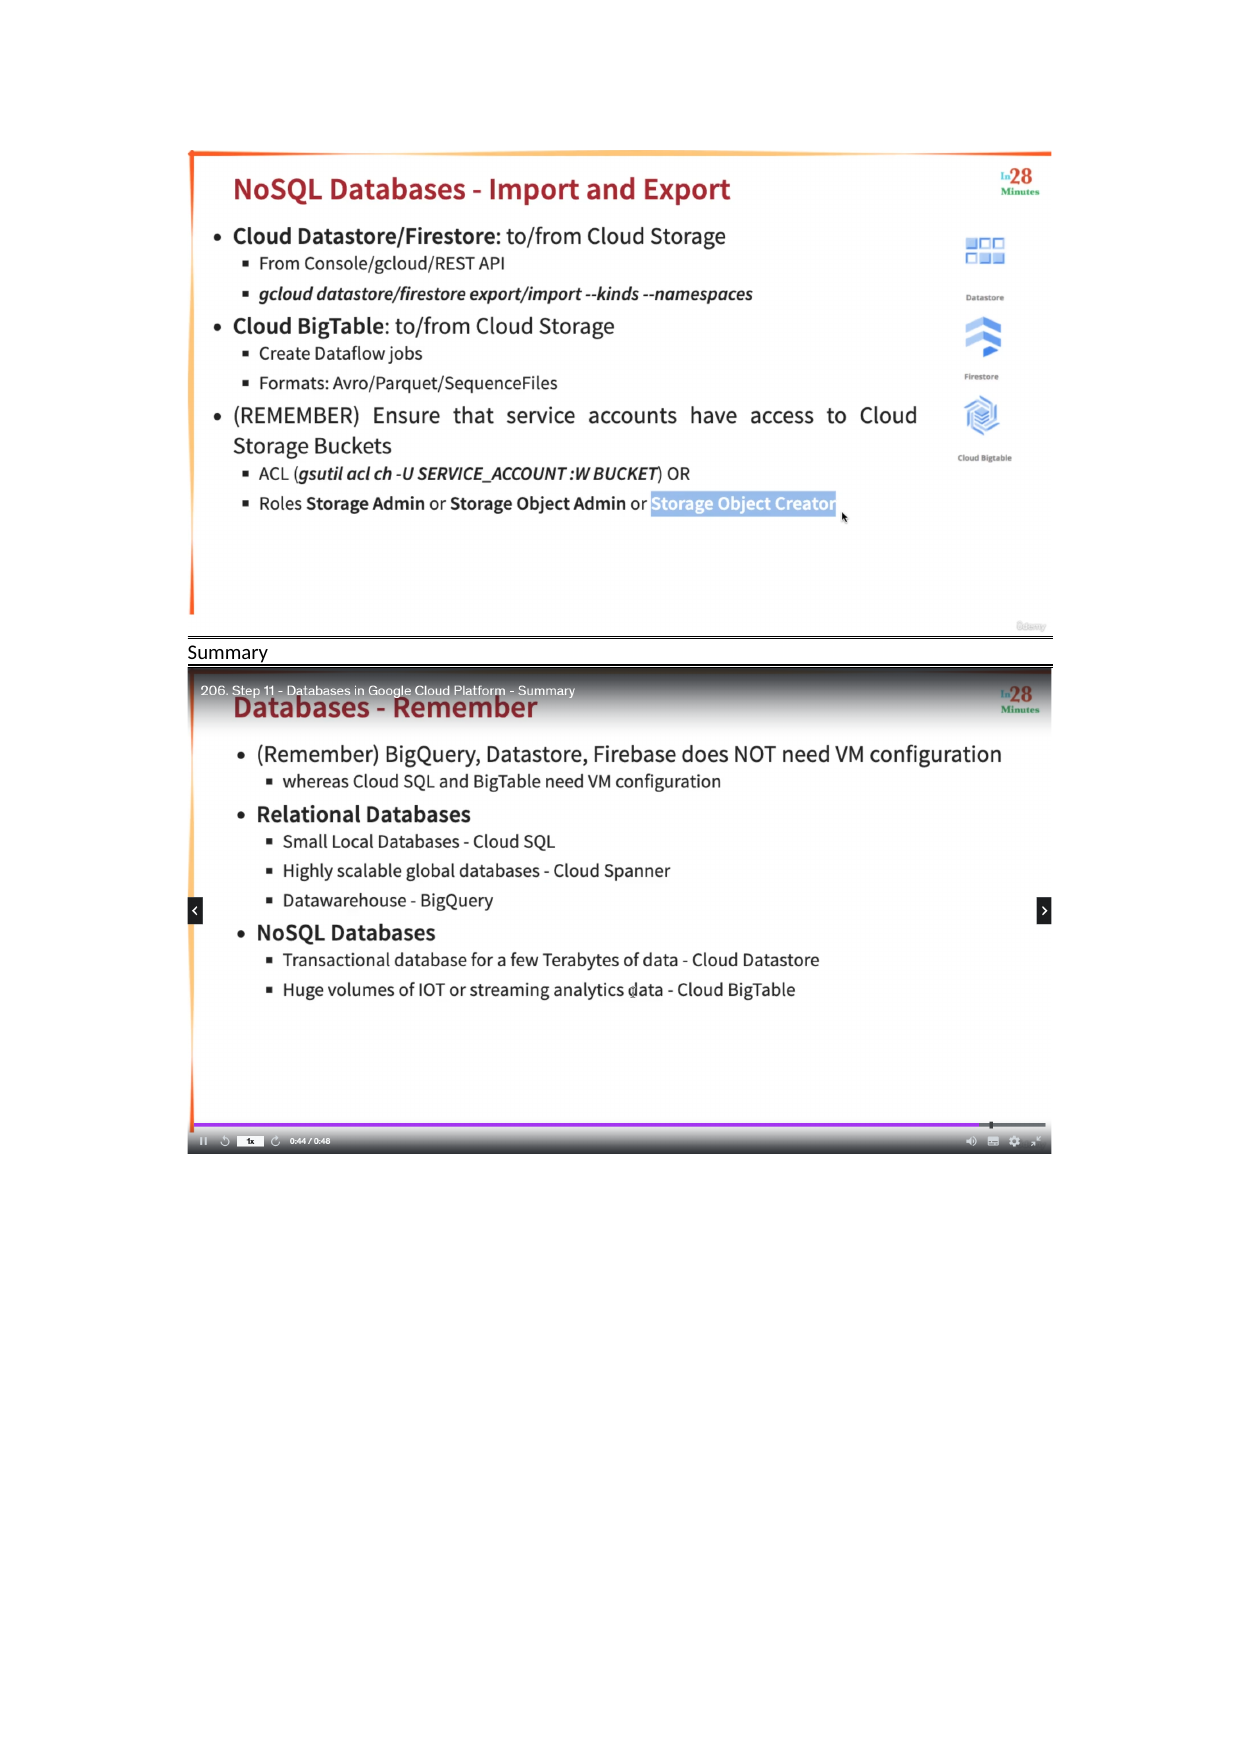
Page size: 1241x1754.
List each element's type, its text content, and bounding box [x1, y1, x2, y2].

picture [187, 150, 1052, 636]
picture [187, 667, 1052, 1154]
text Summary [187, 639, 1053, 667]
